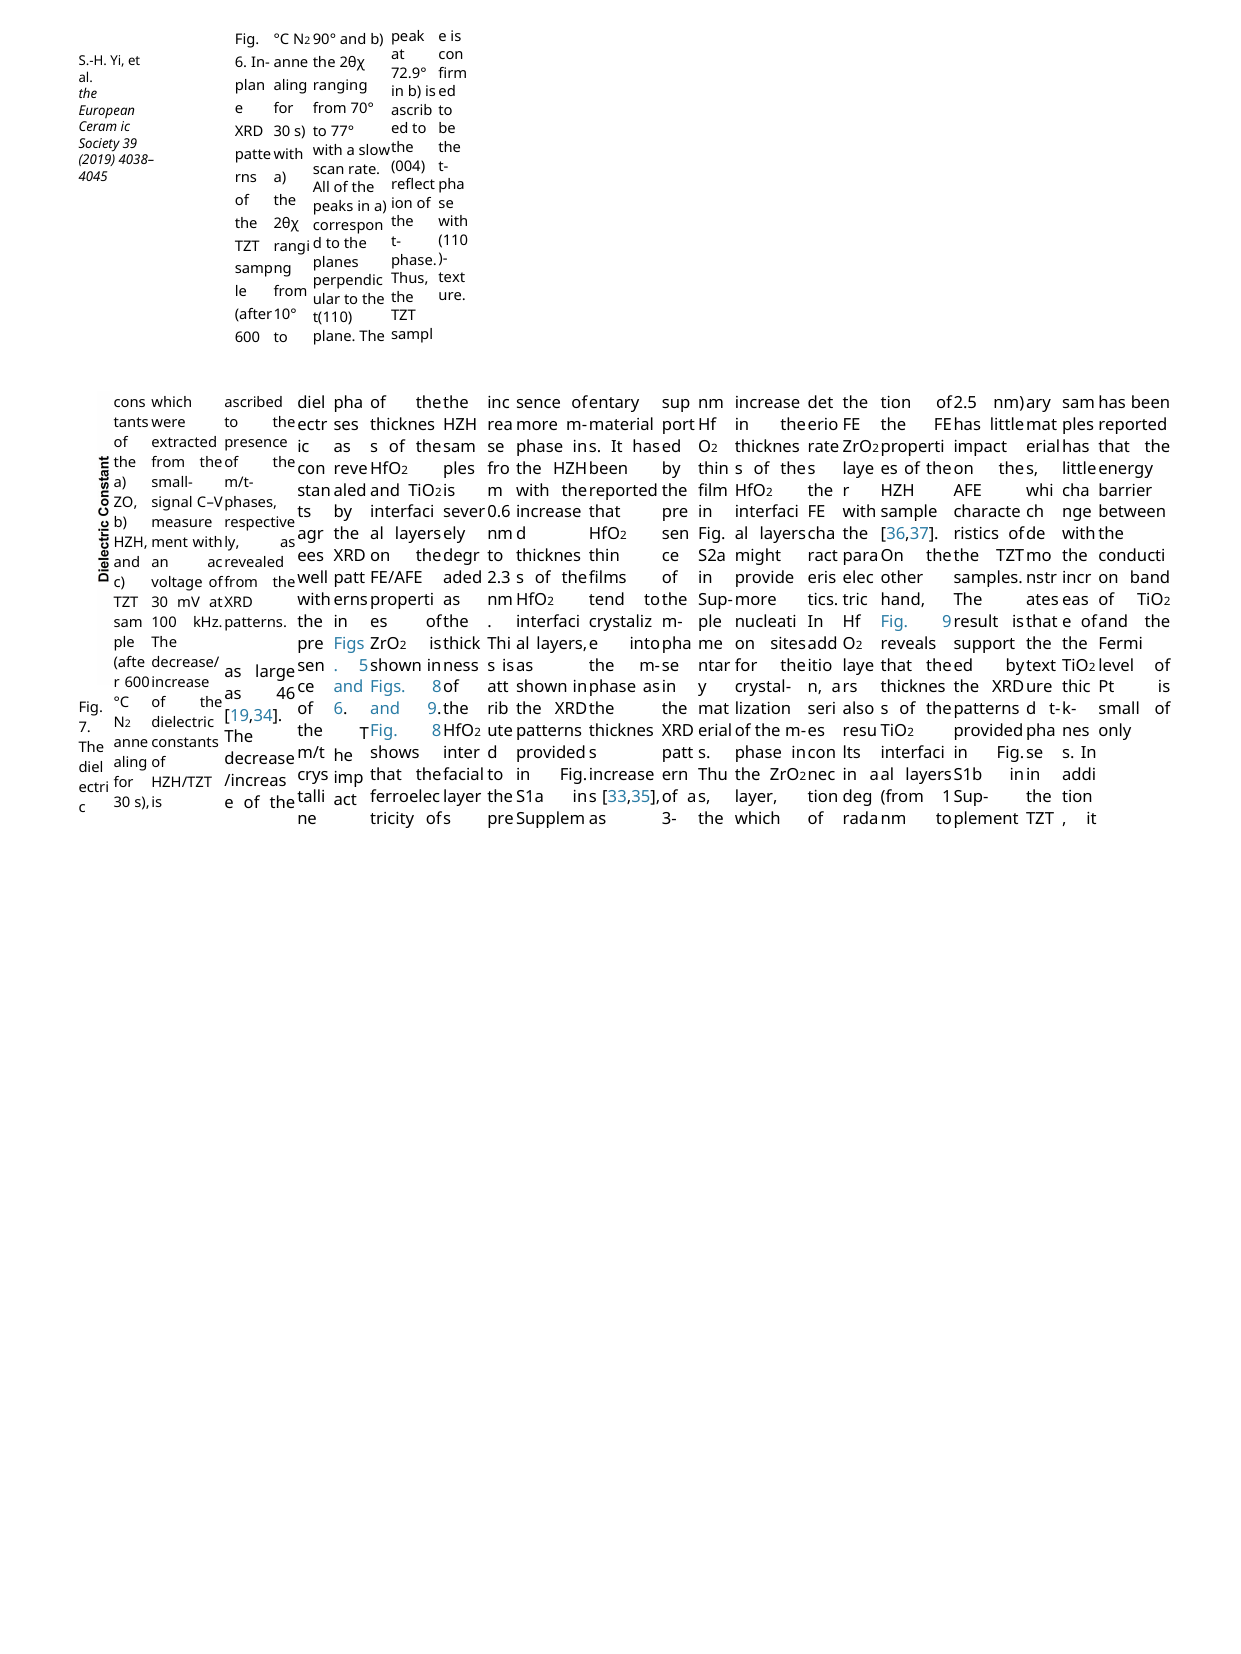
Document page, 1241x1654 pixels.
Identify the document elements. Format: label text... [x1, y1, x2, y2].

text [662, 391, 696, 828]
text as large as 46 [19,34]. The decrease/increase of the dielectric constants agrees well with the presence of the m/t crystalline phases as revealed by the XRD patterns in Figs. 5 and 6. [297, 391, 331, 828]
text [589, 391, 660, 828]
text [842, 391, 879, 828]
text as large as 46 [19,34]. The decrease/increase of the dielectric constants agrees well with the presence of the m/t crystalline phases as revealed by the XRD patterns in Figs. 5 and 6. [333, 391, 368, 719]
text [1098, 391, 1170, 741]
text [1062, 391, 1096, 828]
text Fig. 6. In-plane XRD patterns of the TZT sample (after 600 °C N2 annealing for 30 s) with a) the 2θχ ranging from 10° to 90° and b) the 2θχ ranging from 70° to 77° [234, 26, 391, 347]
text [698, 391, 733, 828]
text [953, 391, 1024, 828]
text S.-H. Yi, et al. Journal of the European Ceram ic Society 39 (2019) 4038–4045 [78, 53, 156, 184]
text with a slow scan rate. All of the peaks in a) correspond to the planes perpendicular to the t(110) plane. The peak at 72.9° in b) is ascribed to the (004) reflection of the [313, 26, 438, 345]
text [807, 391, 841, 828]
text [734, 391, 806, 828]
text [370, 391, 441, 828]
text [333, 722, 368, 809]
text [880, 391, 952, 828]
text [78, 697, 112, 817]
text Fig. 7. The dielectric constants of the a) ZO, b) HZH, and c) TZT sample (after 600 °C N2 annealing for 30 s), which were extracted from the small-signal C–V measurement with an ac voltage of 30 mV at 100 kHz. The decrease/increase of the dielectric constants of HZH/TZT is ascribed to the presence of the m/t-phases, respectively, as revealed from the XRD patterns. [151, 391, 222, 811]
picture [97, 391, 114, 686]
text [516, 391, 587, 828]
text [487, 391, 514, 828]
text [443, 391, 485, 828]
text t-phase. Thus, the TZT sample is confirmed to be the t-phase with (110)-texture. [391, 26, 469, 343]
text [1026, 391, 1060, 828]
